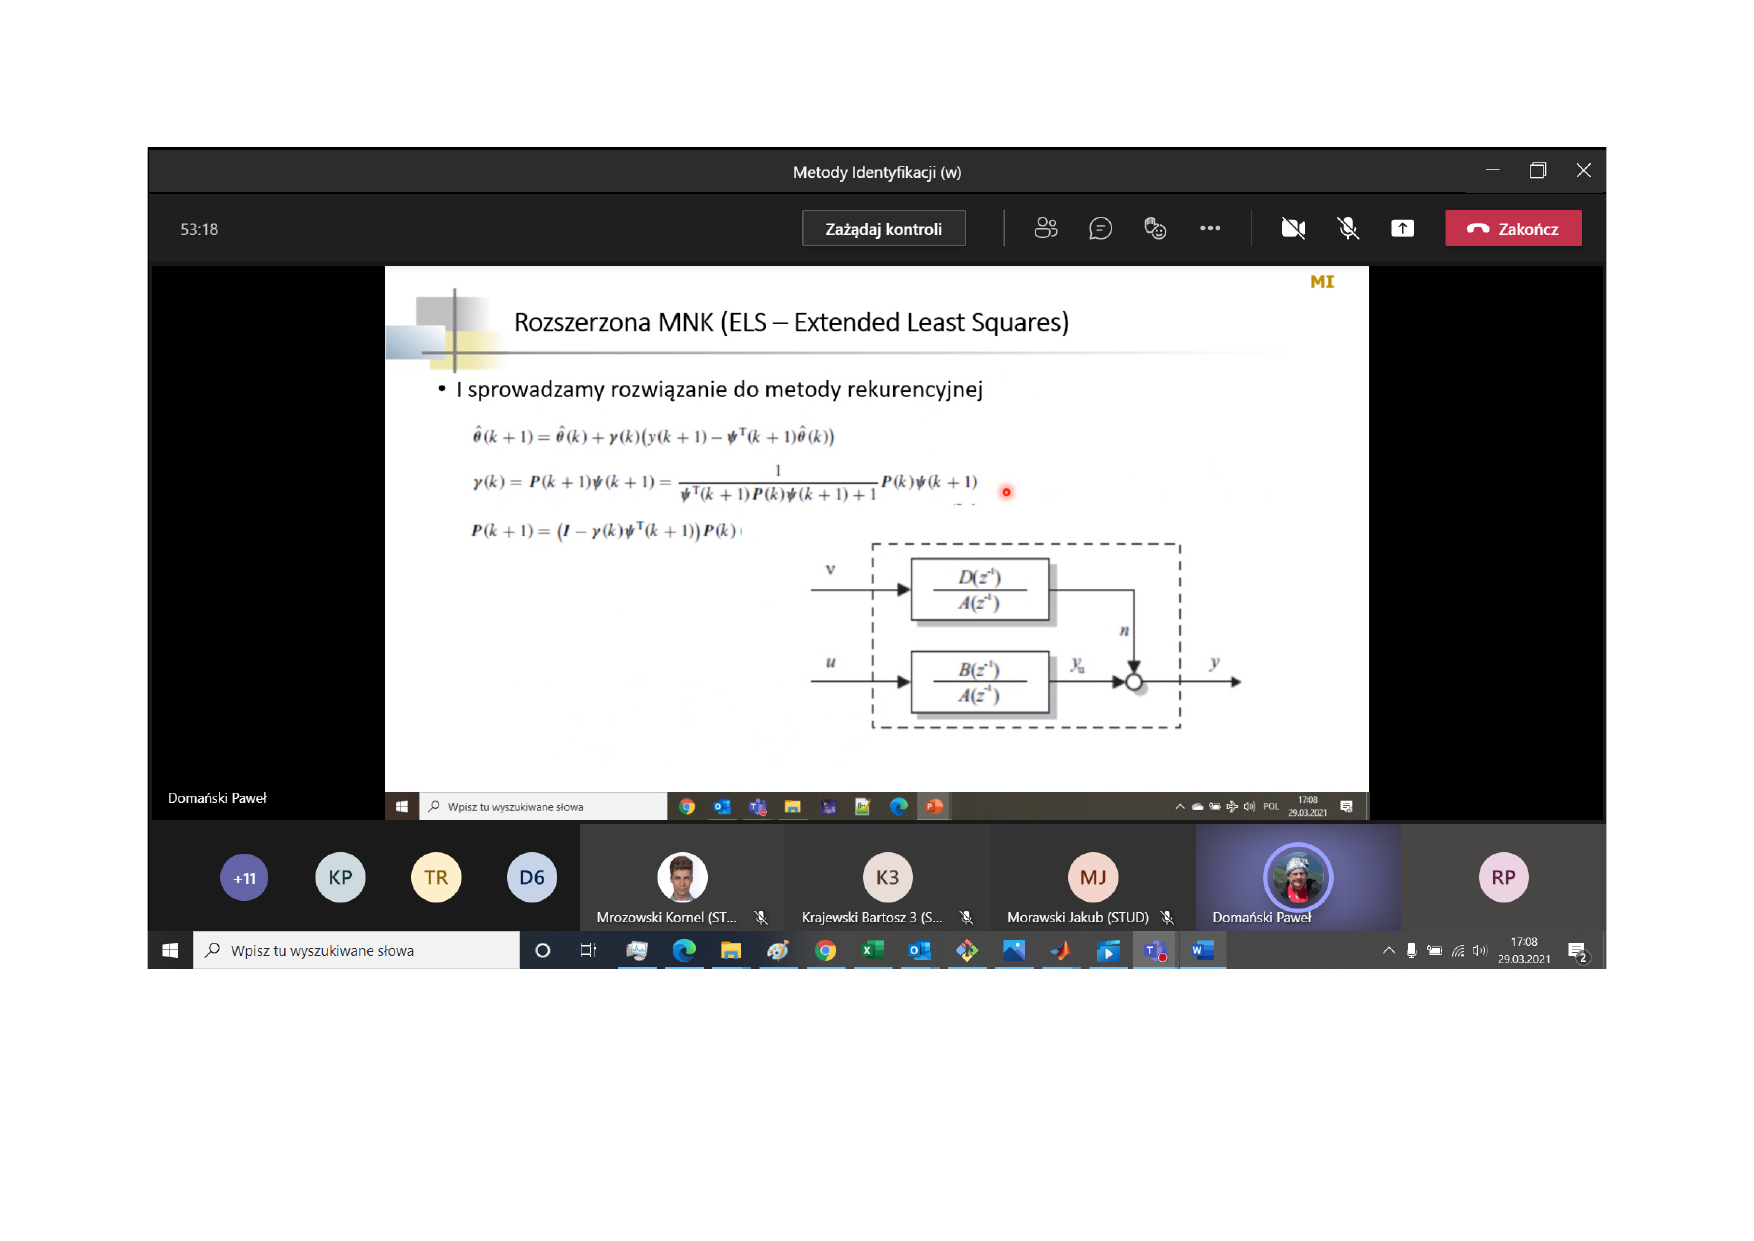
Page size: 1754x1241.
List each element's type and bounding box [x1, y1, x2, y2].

picture [147, 147, 1607, 969]
